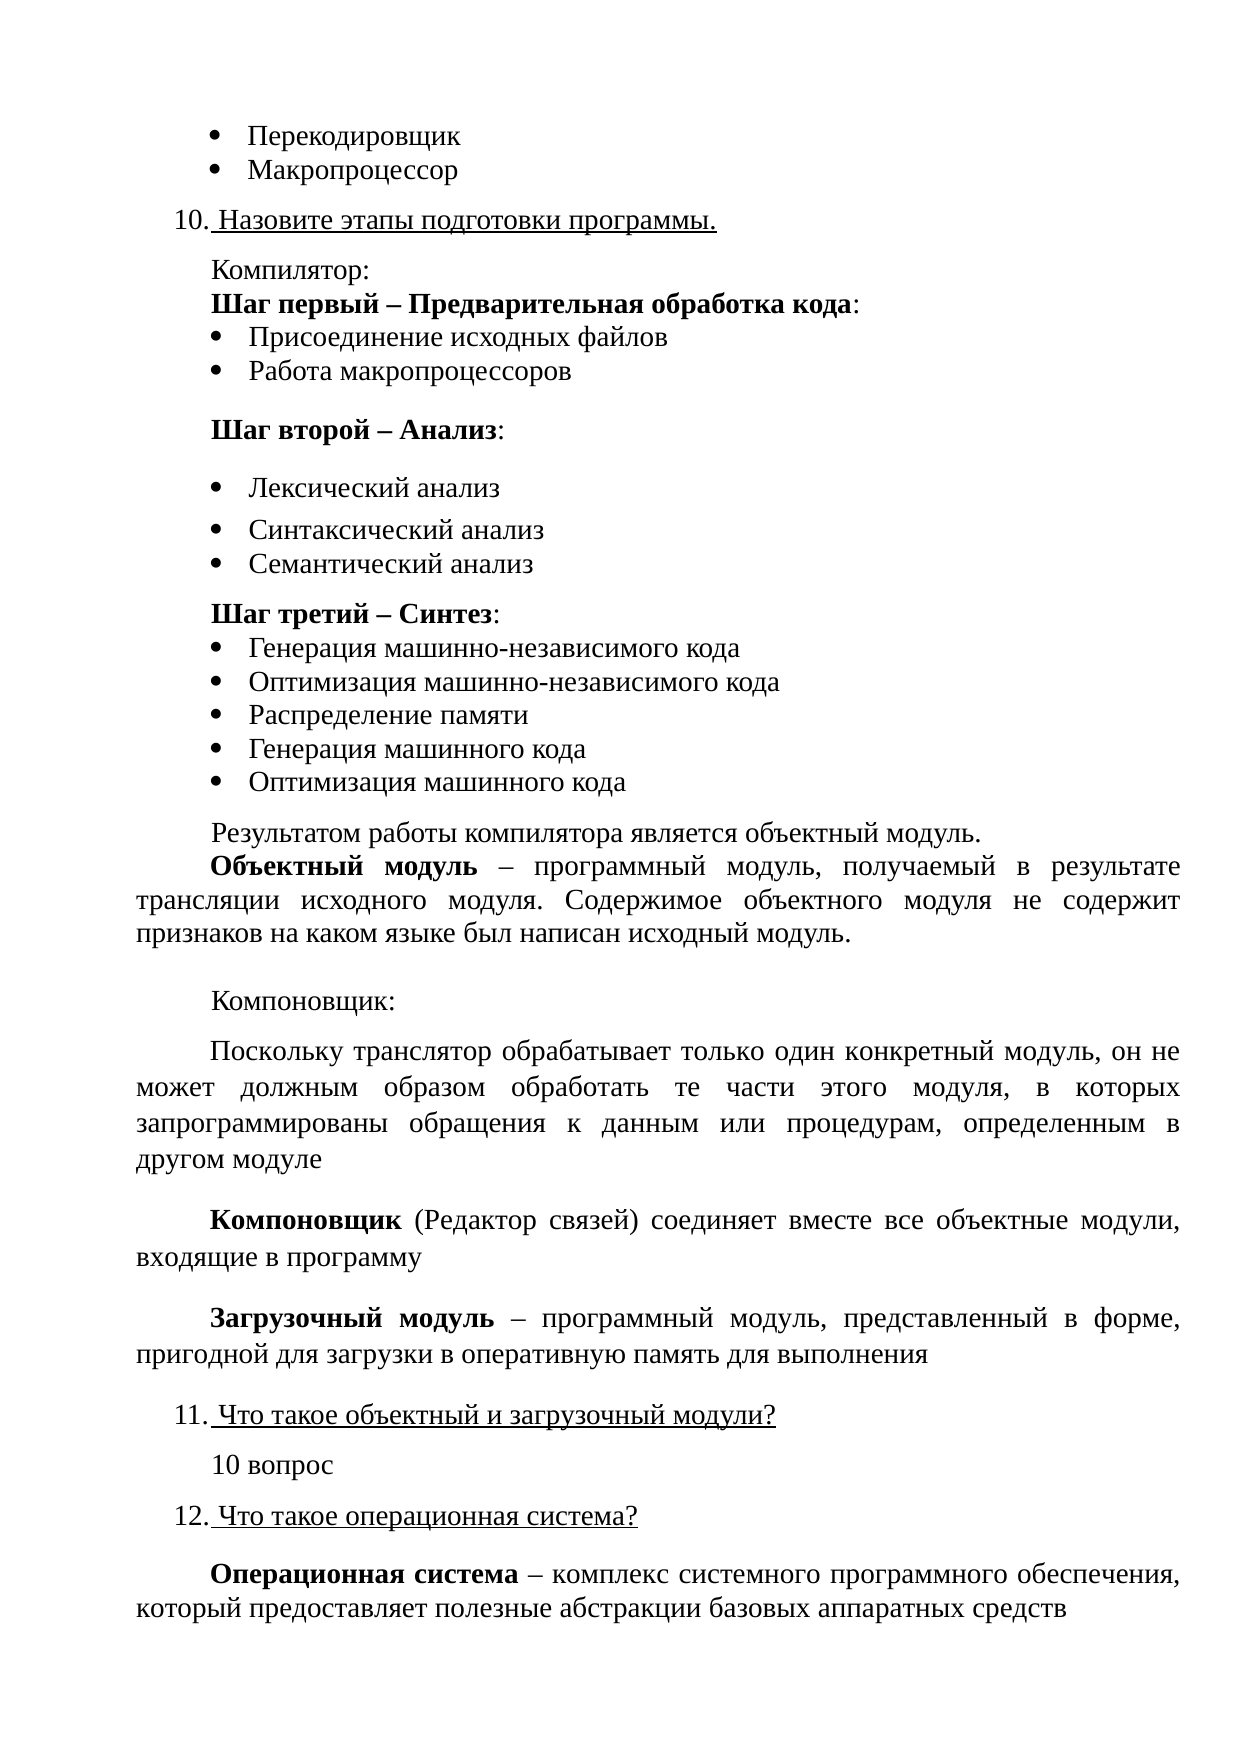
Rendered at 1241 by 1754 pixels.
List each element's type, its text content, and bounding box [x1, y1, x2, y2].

list Лексический анализ [211, 445, 1181, 512]
list Компилятор: [211, 252, 1181, 286]
list Присоединение исходных файлов [211, 319, 1181, 353]
list Что такое объектный и загрузочный модули? [173, 1397, 1181, 1431]
list Генерация машинно-независимого кода [211, 630, 1181, 664]
list Объектный модуль – программный модуль, получаемый в результате трансляции исходного модуля. Содержимое объектного модуля не содержит признаков на каком языке был написан исходный модуль. [136, 848, 1181, 949]
list Распределение памяти [211, 697, 1181, 731]
list Компоновщик: [211, 983, 1181, 1016]
list Результатом работы компилятора является объектный модуль. [211, 815, 1181, 848]
text Шаг второй – Анализ: [211, 412, 1181, 445]
list 10 вопрос [211, 1447, 1181, 1481]
list Оптимизация машинного кода [211, 764, 1181, 798]
list Работа макропроцессоров [211, 353, 1181, 387]
text Операционная система – комплекс системного программного обеспечения, который предоставляет полезные абстракции базовых аппаратных средств [136, 1556, 1181, 1623]
list Семантический анализ [211, 546, 1181, 580]
list Назовите этапы подготовки программы. [173, 202, 1181, 236]
list Что такое операционная система? [173, 1498, 1181, 1531]
text Компоновщик (Редактор связей) соединяет вместе все объектные модули, входящие в программу [136, 1202, 1181, 1272]
list Макропроцессор [209, 152, 1181, 185]
list Шаг первый – Предварительная обработка кода: [211, 286, 1181, 319]
list Оптимизация машинно-независимого кода [211, 664, 1181, 697]
list Генерация машинного кода [211, 731, 1181, 764]
text Поскольку транслятор обрабатывает только один конкретный модуль, он не может должным образом обработать те части этого модуля, в которых запрограммированы обращения к данным или процедурам, определенным в другом модуле [136, 1033, 1181, 1175]
text Загрузочный модуль – программный модуль, представленный в форме, пригодной для загрузки в оперативную память для выполнения [136, 1300, 1181, 1369]
list Перекодировщик [209, 118, 1181, 152]
text Шаг третий – Синтез: [211, 596, 1181, 630]
list Синтаксический анализ [211, 512, 1181, 546]
